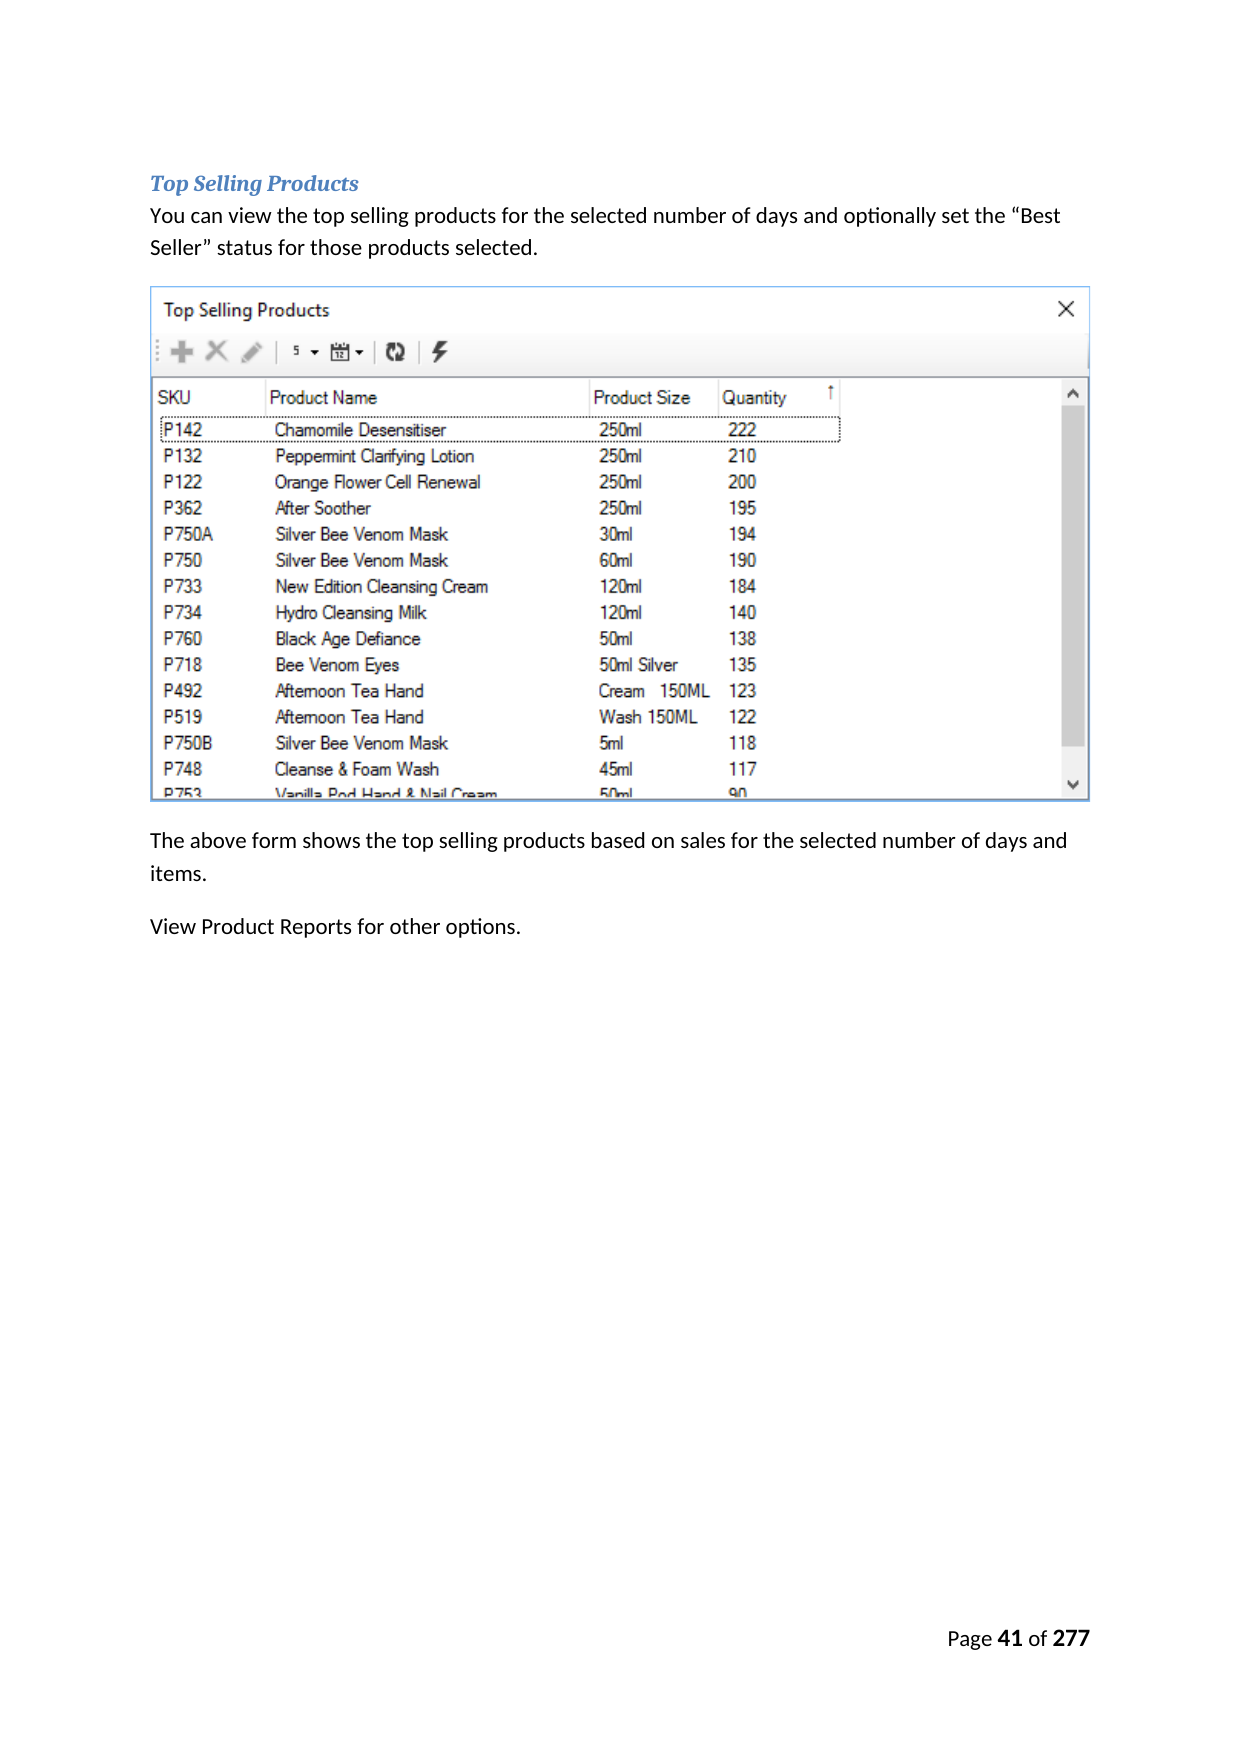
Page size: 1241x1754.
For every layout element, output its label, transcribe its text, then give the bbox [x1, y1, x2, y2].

picture [150, 286, 1091, 802]
text The above form shows the top selling products based on sales for the selected number of days and items. [150, 827, 1090, 887]
subtitle Top Selling Products [150, 171, 1090, 197]
text You can view the top selling products for the selected number of days and optionally set the “Best Seller” status for those products selected. [150, 201, 1090, 261]
text View Product Reports for other options. [150, 912, 1090, 940]
